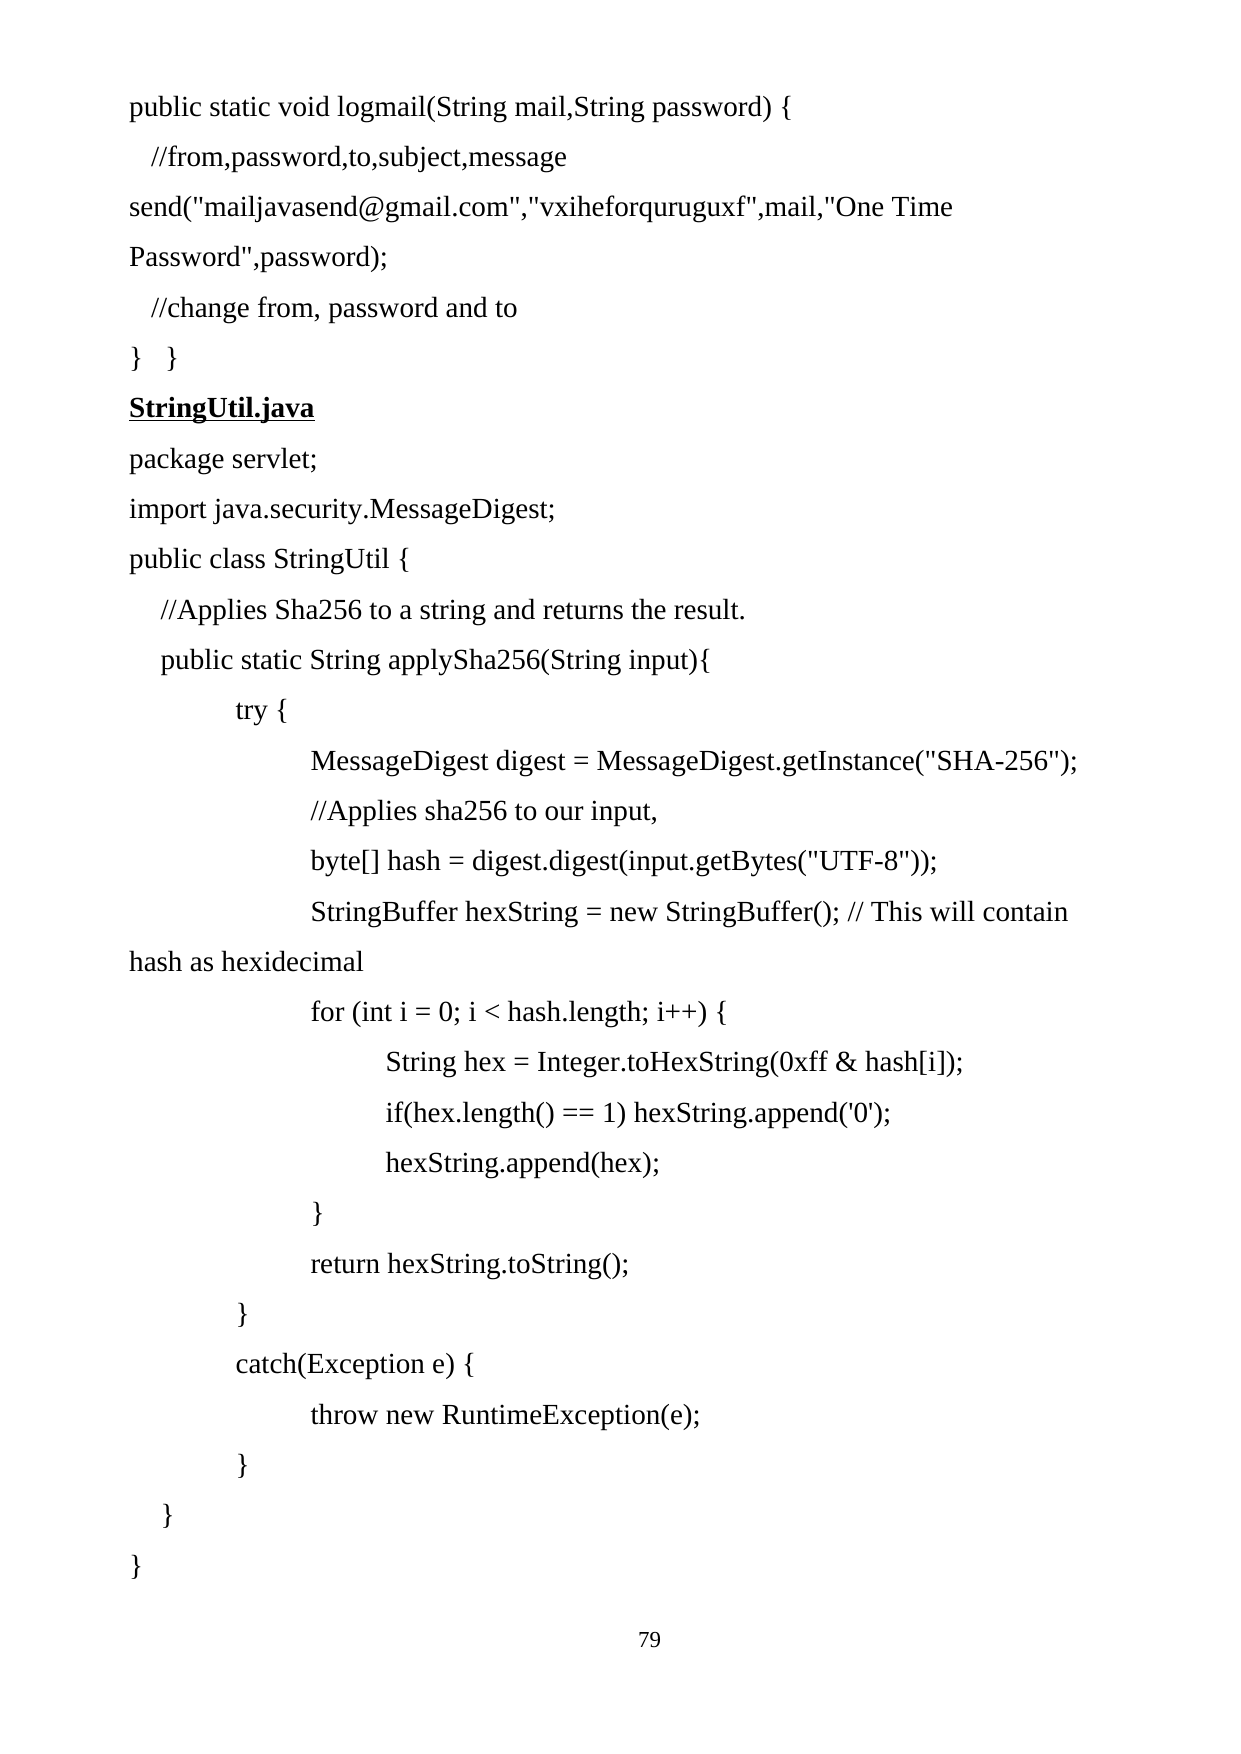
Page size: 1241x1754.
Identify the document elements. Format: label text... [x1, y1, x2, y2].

text } [129, 1548, 1104, 1581]
text //change from, password and to [129, 290, 1104, 323]
text } [129, 1196, 1104, 1229]
text hexString.append(hex); [129, 1145, 1104, 1179]
text catch(Exception e) { [129, 1346, 1104, 1380]
text } } [129, 340, 1104, 374]
text throw new RuntimeException(e); [129, 1397, 1104, 1430]
text return hexString.toString(); [129, 1246, 1104, 1279]
text public class StringUtil { [129, 541, 1104, 575]
text StringBuffer hexString = new StringBuffer(); // This will contain hash as hexidecimal [129, 894, 1104, 977]
text MessageDigest digest = MessageDigest.getInstance("SHA-256"); [129, 743, 1104, 776]
text if(hex.length() == 1) hexString.append('0'); [129, 1095, 1104, 1128]
text } [129, 1447, 1104, 1481]
text public static String applySha256(String input){ [129, 642, 1104, 676]
text public static void logmail(String mail,String password) { [129, 89, 1104, 122]
text StringUtil.java [129, 391, 1104, 424]
text for (int i = 0; i < hash.length; i++) { [129, 994, 1104, 1028]
text //Applies sha256 to our input, [129, 793, 1104, 827]
text package servlet; [129, 441, 1104, 474]
text //Applies Sha256 to a string and returns the result. [129, 592, 1104, 625]
text import java.security.MessageDigest; [129, 491, 1104, 525]
text send("mailjavasend@gmail.com","vxiheforquruguxf",mail,"One Time Password",password); [129, 189, 1104, 273]
text //from,password,to,subject,message [129, 139, 1104, 172]
text try { [129, 692, 1104, 726]
text byte[] hash = digest.digest(input.getBytes("UTF-8")); [129, 843, 1104, 877]
text } [129, 1296, 1104, 1330]
text String hex = Integer.toHexString(0xff & hash[i]); [129, 1044, 1104, 1078]
text } [129, 1497, 1104, 1531]
